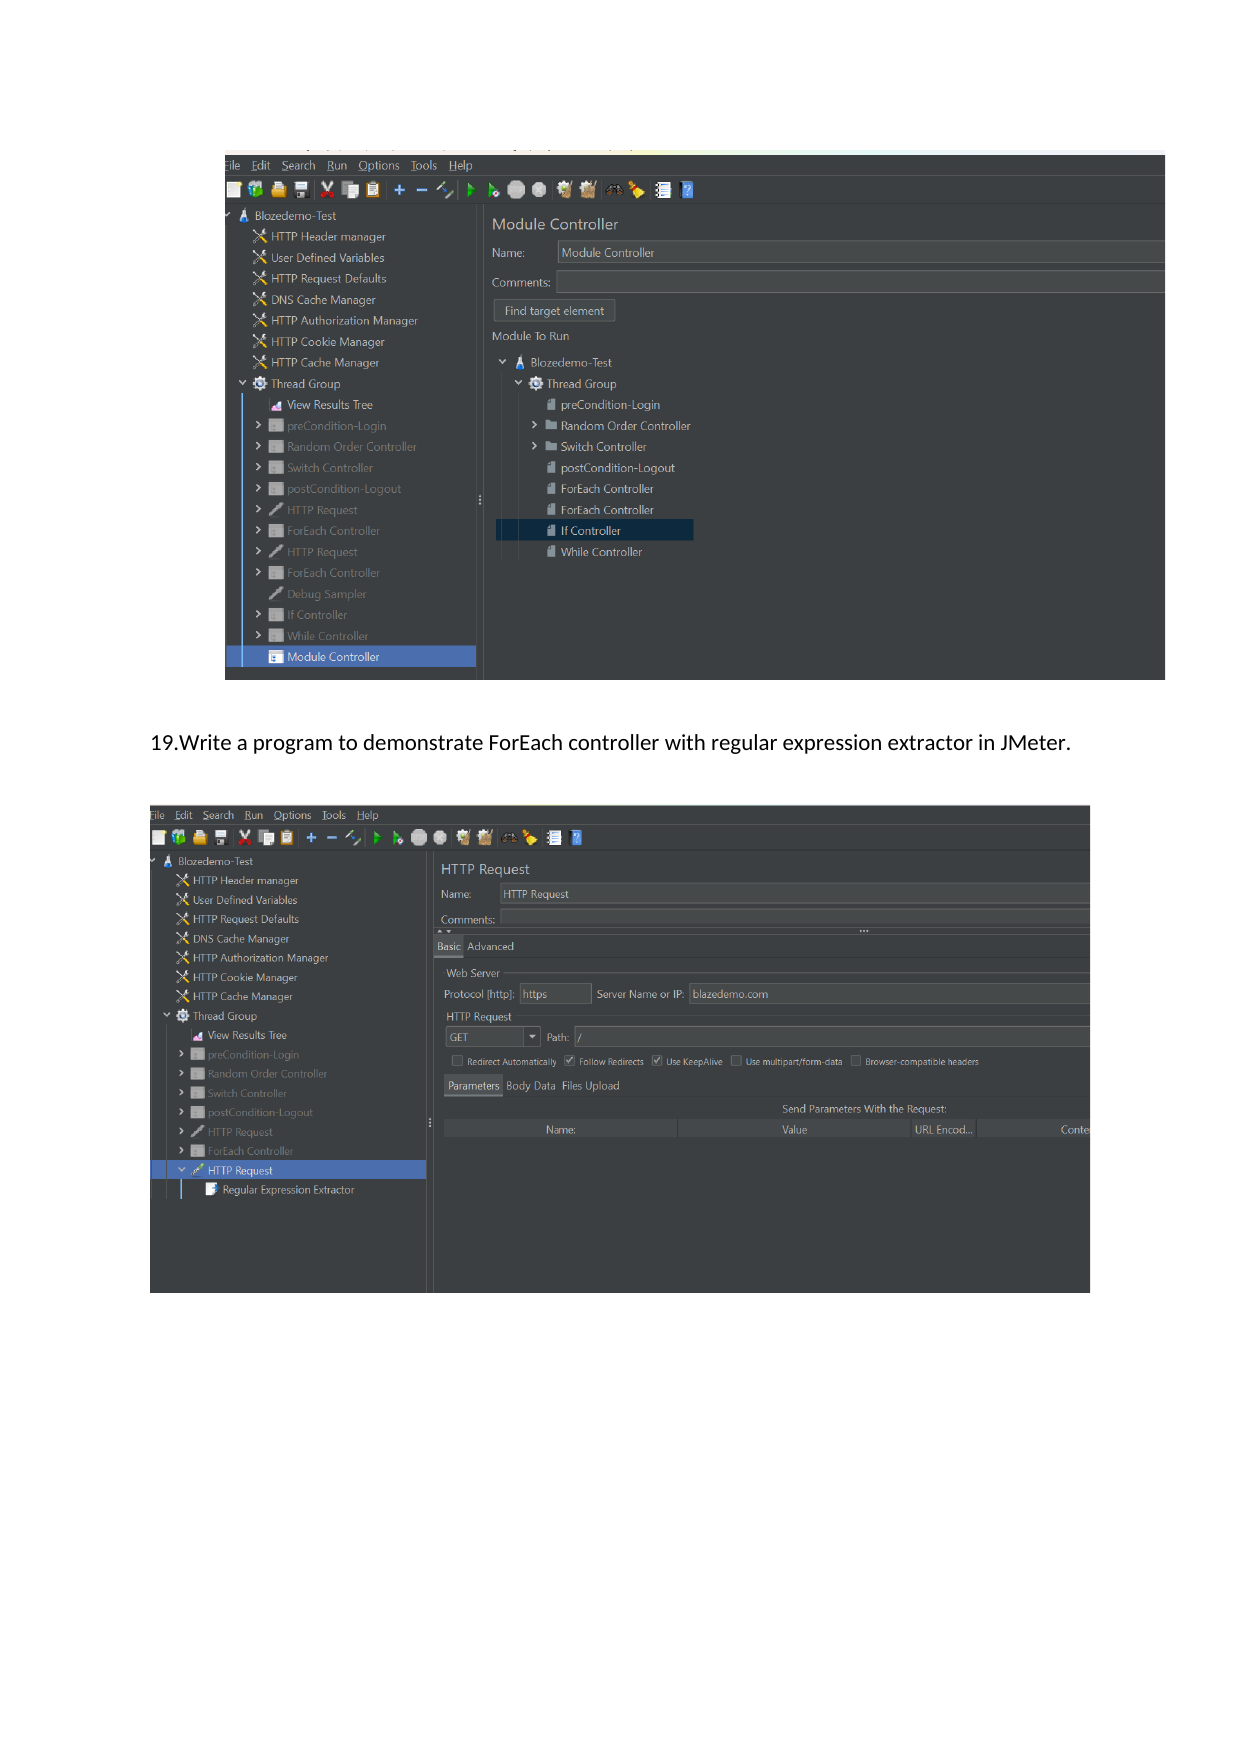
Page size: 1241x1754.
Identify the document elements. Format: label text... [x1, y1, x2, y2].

picture [150, 804, 1091, 1293]
text 19.Write a program to demonstrate ForEach controller with regular expression extractor in JMeter. [150, 728, 1090, 756]
picture [225, 150, 1166, 680]
